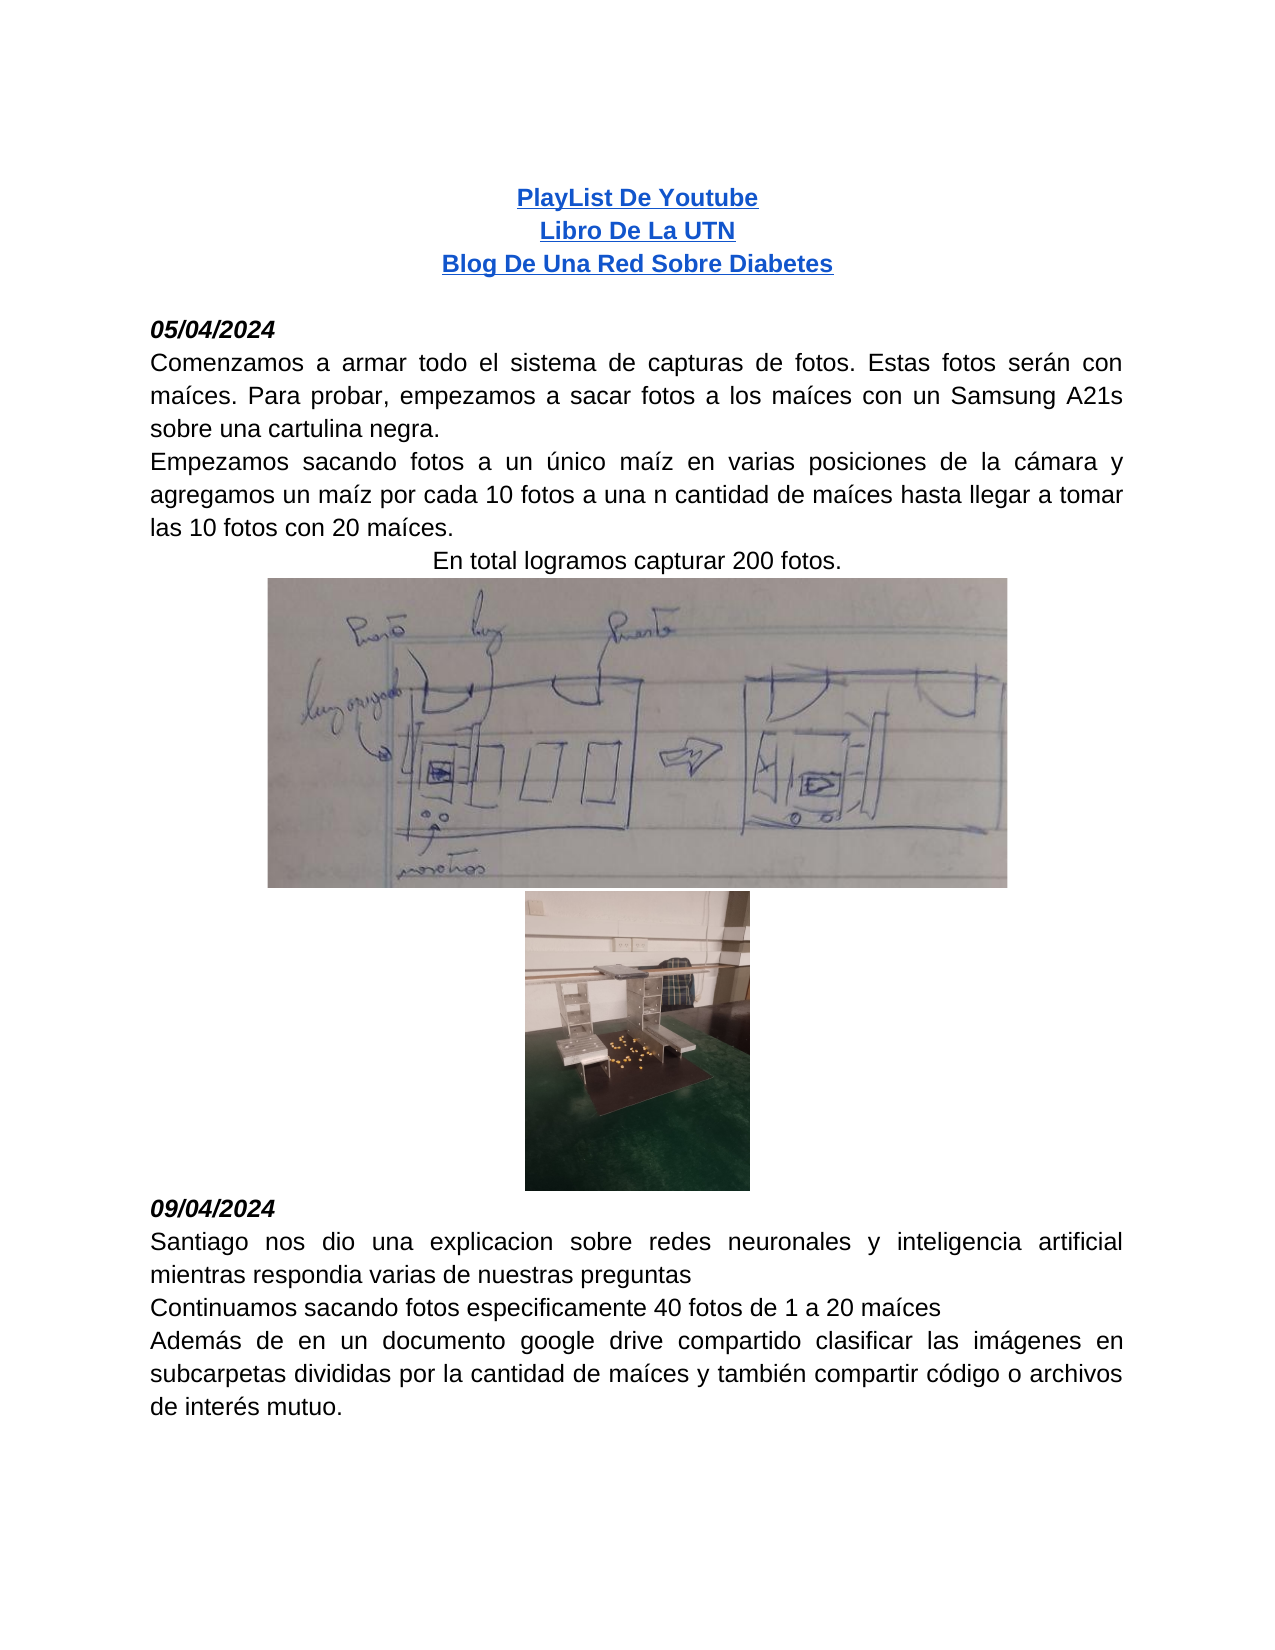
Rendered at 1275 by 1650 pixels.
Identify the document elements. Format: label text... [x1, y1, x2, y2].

text Empezamos sacando fotos a un único maíz en varias posiciones de la cámara y agregamos un maíz por cada 10 fotos a una n cantidad de maíces hasta llegar a tomar las 10 fotos con 20 maíces. [150, 447, 1125, 542]
text Blog De Una Red Sobre Diabetes [150, 249, 1125, 278]
text 05/04/2024 [150, 315, 1125, 344]
picture [267, 578, 1008, 888]
text Además de en un documento google drive compartido clasificar las imágenes en subcarpetas divididas por la cantidad de maíces y también compartir código o archivos de interés mutuo. [150, 1326, 1125, 1421]
text Santiago nos dio una explicacion sobre redes neuronales y inteligencia artificial mientras respondia varias de nuestras preguntas [150, 1227, 1125, 1289]
picture [525, 891, 750, 1191]
text PlayList De Youtube [150, 183, 1125, 212]
text Continuamos sacando fotos especificamente 40 fotos de 1 a 20 maíces [150, 1293, 1125, 1322]
text Libro De La UTN [150, 216, 1125, 245]
text Comenzamos a armar todo el sistema de capturas de fotos. Estas fotos serán con maíces. Para probar, empezamos a sacar fotos a los maíces con un Samsung A21s sobre una cartulina negra. [150, 348, 1125, 443]
text 09/04/2024 [150, 1194, 1125, 1223]
